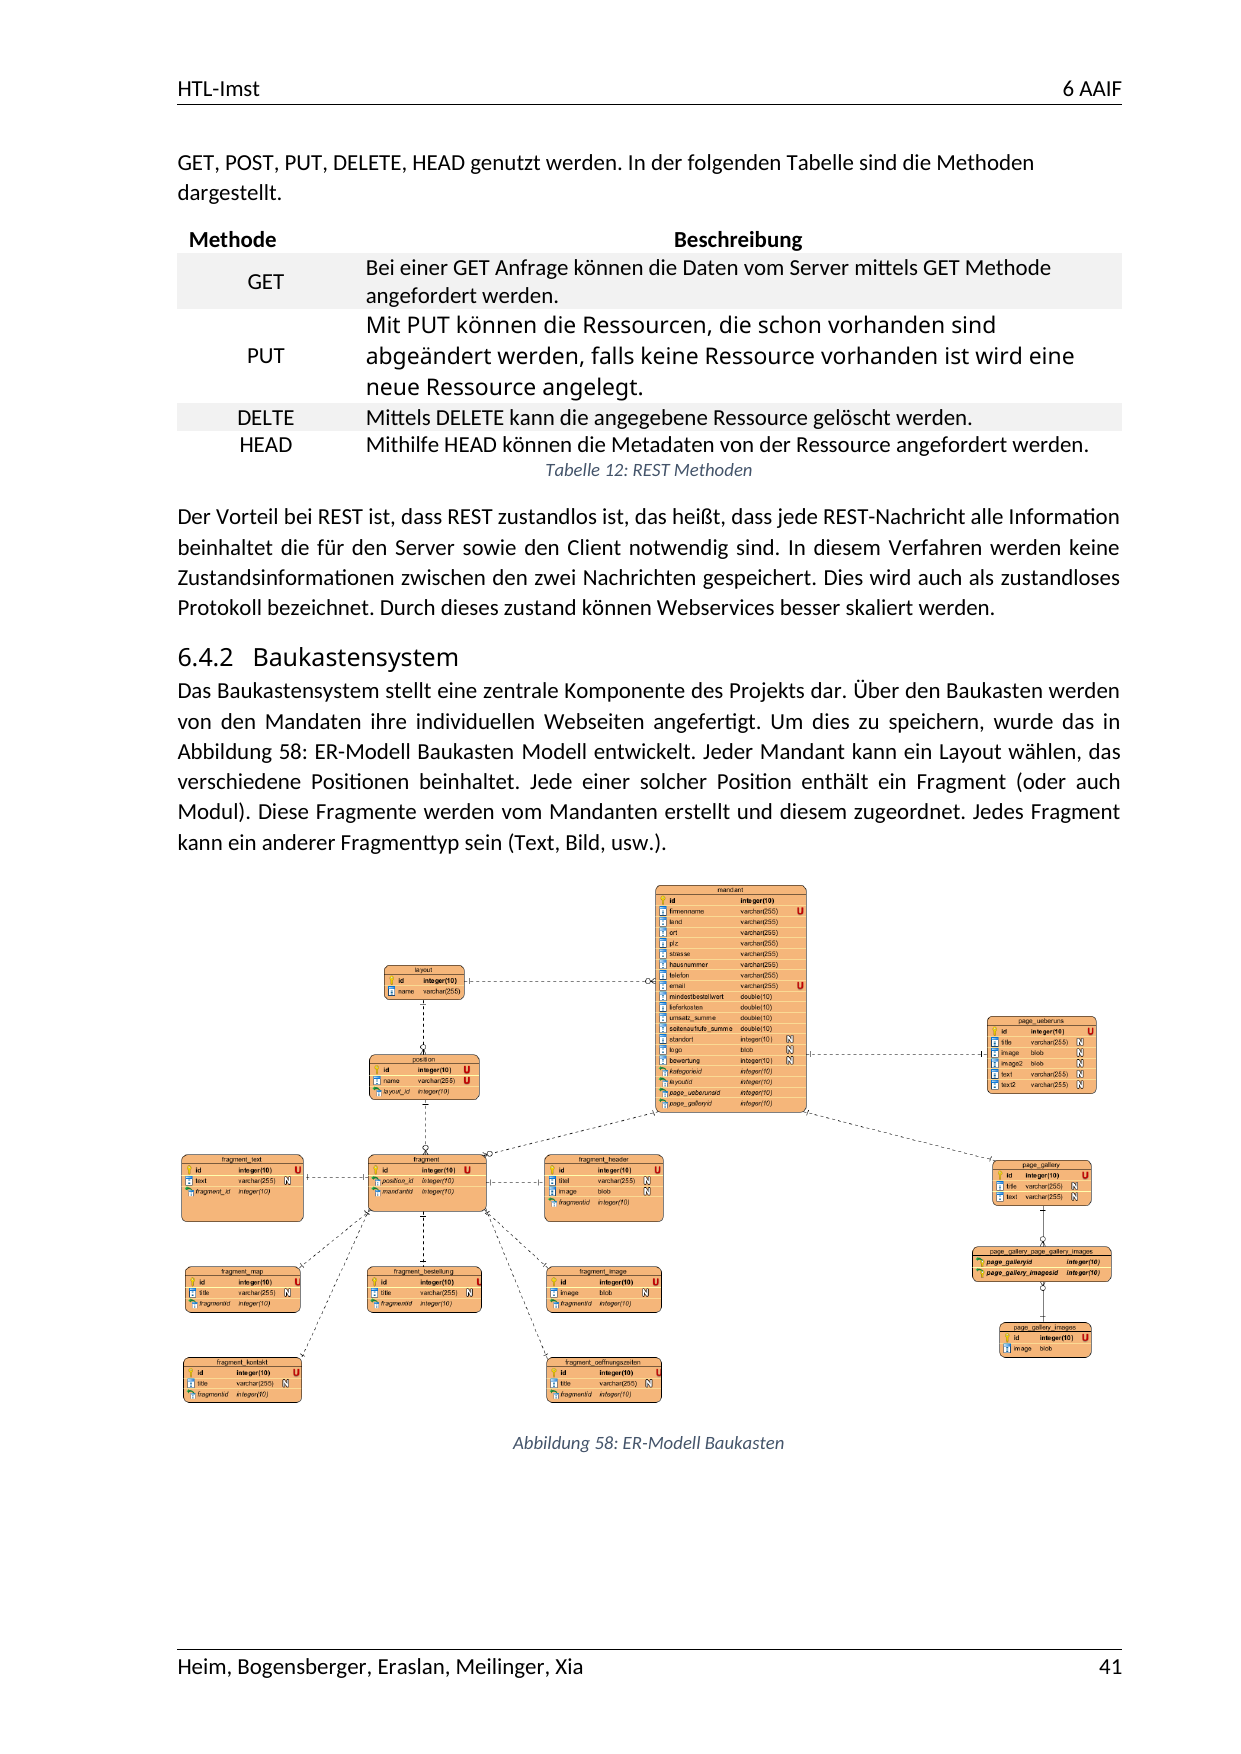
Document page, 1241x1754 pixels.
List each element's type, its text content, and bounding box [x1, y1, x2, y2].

table_cell DELTE [177, 403, 354, 431]
text Abbildung 58: ER-Modell Baukasten [177, 1431, 1122, 1454]
table_header Beschreibung [354, 225, 1122, 253]
table_cell PUT [177, 309, 354, 403]
text Der Vorteil bei REST ist, dass REST zustandlos ist, das heißt, dass jede REST-Nachricht alle Information beinhaltet die für den Server sowie den Client notwendig sind. In diesem Verfahren werden keine Zustandsinformationen zwischen den zwei Nachrichten gespeichert. Dies wird auch als zustandloses Protokoll bezeichnet. Durch dieses zustand können Webservices besser skaliert werden. [177, 502, 1122, 621]
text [177, 148, 1122, 206]
table_cell Mit PUT können die Ressourcen, die schon vorhanden sind abgeändert werden, falls keine Ressource vorhanden ist wird eine neue Ressource angelegt. [354, 309, 1122, 403]
table_cell HEAD [177, 431, 354, 459]
picture [177, 874, 1123, 1412]
table_header Methode [177, 225, 354, 253]
text Das Baukastensystem stellt eine zentrale Komponente des Projekts dar. Über den Baukasten werden von den Mandaten ihre individuellen Webseiten angefertigt. Um dies zu speichern, wurde das in Abbildung 58: ER-Modell Baukasten Modell entwickelt. Jeder Mandant kann ein Layout wählen, das verschiedene Positionen beinhaltet. Jede einer solcher Position enthält ein Fragment (oder auch Modul). Diese Fragmente werden vom Mandanten erstellt und diesem zugeordnet. Jedes Fragment kann ein anderer Fragmenttyp sein (Text, Bild, usw.). [177, 677, 1122, 856]
subtitle Baukastensystem [177, 640, 1122, 674]
table_cell GET [177, 253, 354, 309]
table_cell Mithilfe HEAD können die Metadaten von der Ressource angefordert werden. [354, 431, 1122, 459]
table_cell Mittels DELETE kann die angegebene Ressource gelöscht werden. [354, 403, 1122, 431]
table_cell Bei einer GET Anfrage können die Daten vom Server mittels GET Methode angefordert werden. [354, 253, 1122, 309]
text Tabelle 12: REST Methoden [177, 459, 1122, 482]
